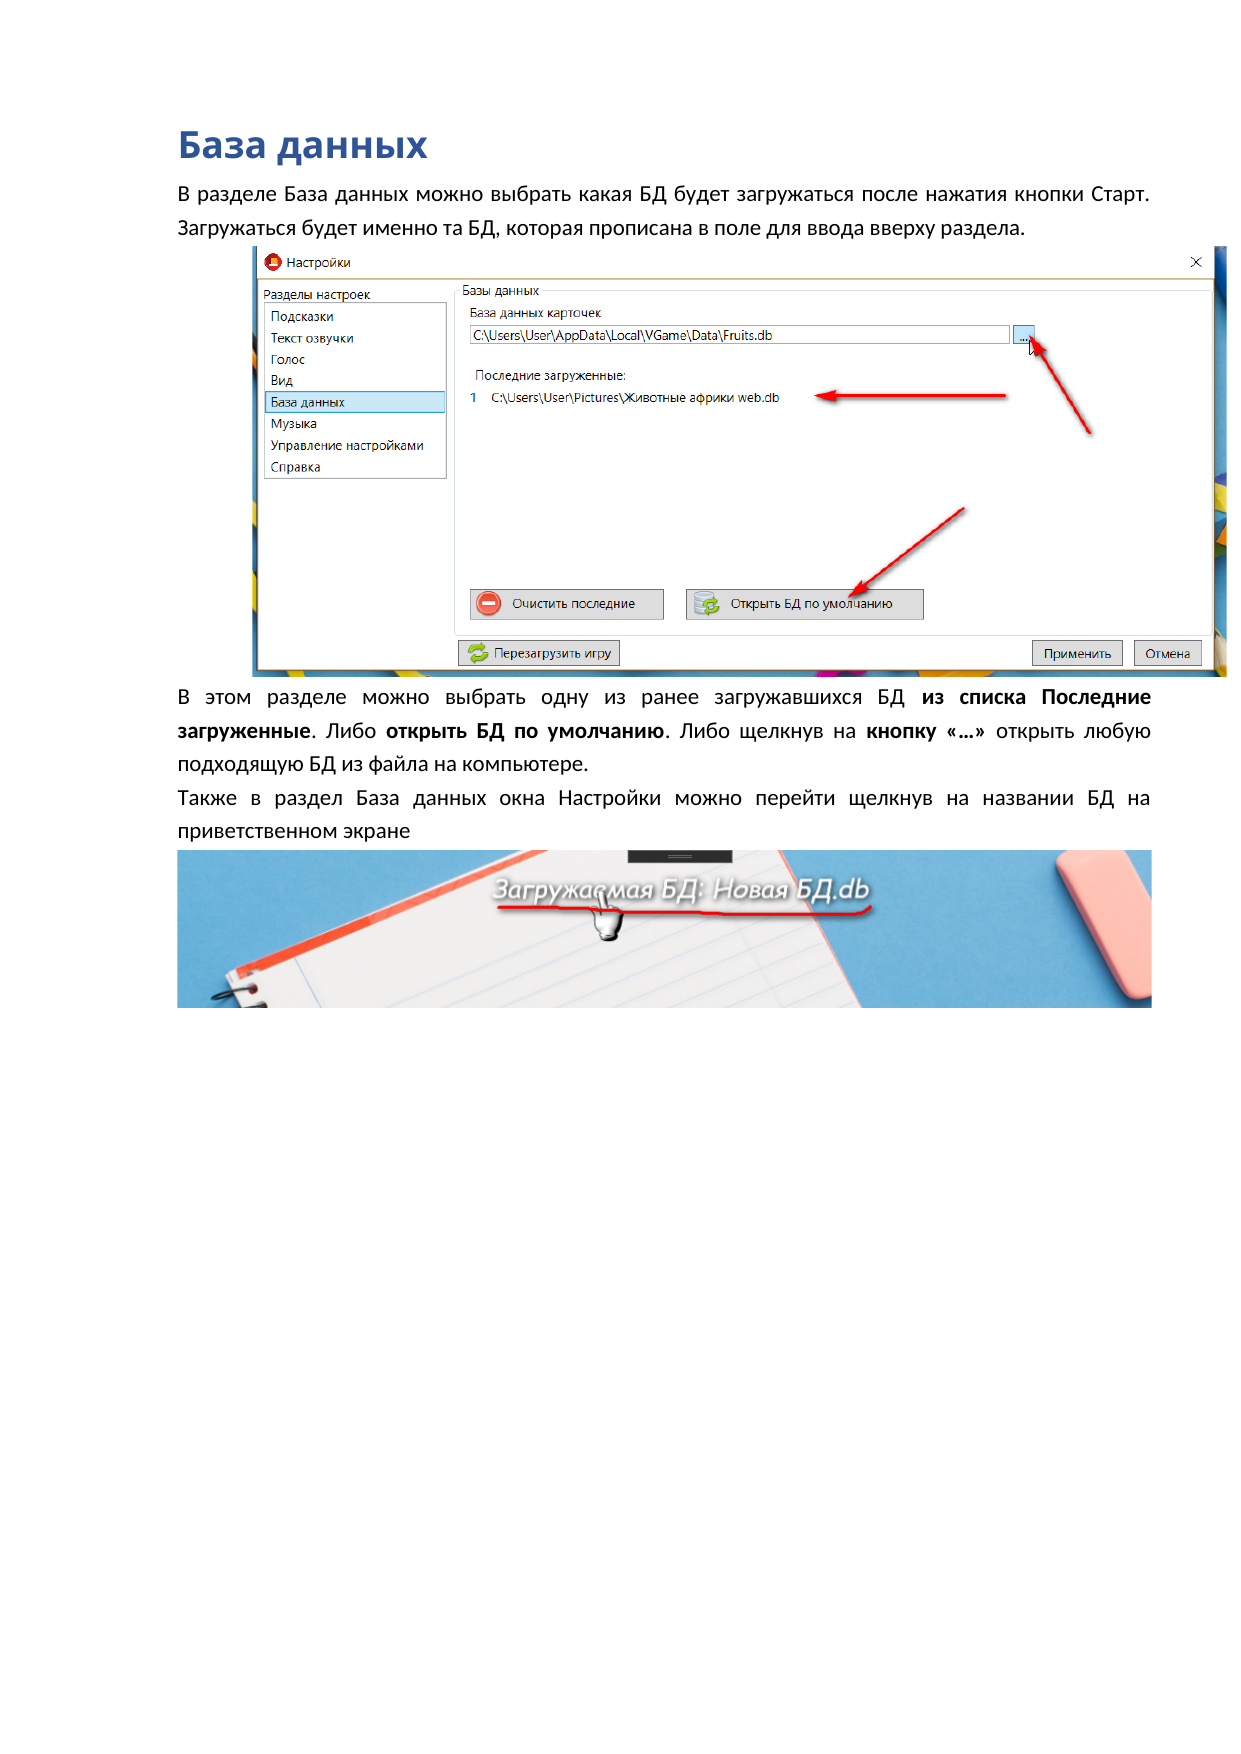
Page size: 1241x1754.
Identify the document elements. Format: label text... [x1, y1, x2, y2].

picture [252, 246, 1227, 677]
subtitle База данных [177, 118, 1152, 169]
text В разделе База данных можно выбрать какая БД будет загружаться после нажатия кнопки Старт. Загружаться будет именно та БД, которая прописана в поле для ввода вверху раздела. [177, 179, 1152, 241]
text В этом разделе можно выбрать одну из ранее загружавшихся БД из списка Последние загруженные. Либо открыть БД по умолчанию. Либо щелкнув на кнопку «…» открыть любую подходящую БД из файла на компьютере. [177, 682, 1152, 778]
picture [177, 850, 1152, 1008]
text Также в раздел База данных окна Настройки можно перейти щелкнув на названии БД на приветственном экране [177, 783, 1152, 845]
